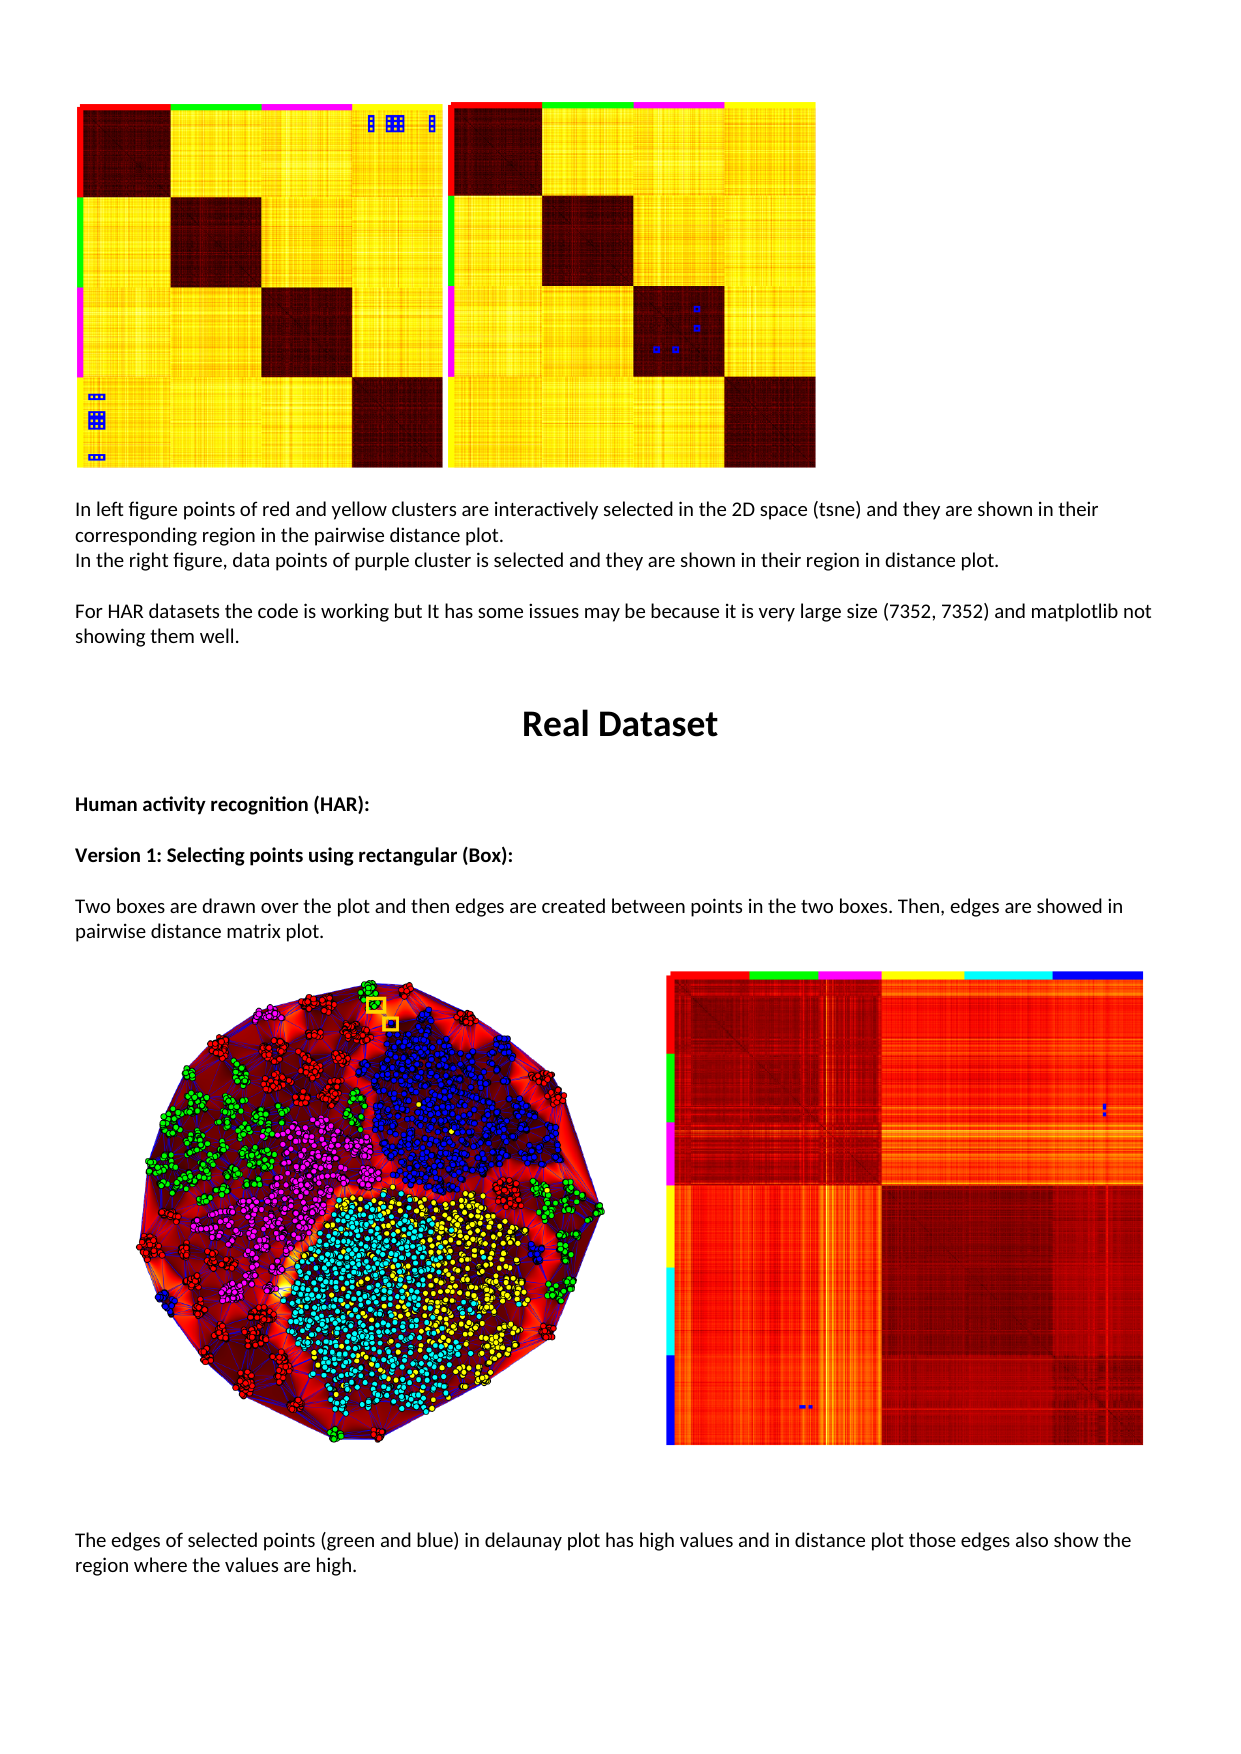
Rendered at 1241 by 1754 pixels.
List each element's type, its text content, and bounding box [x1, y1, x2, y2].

picture [75, 969, 1149, 1451]
text The edges of selected points (green and blue) in delaunay plot has high values and in distance plot those edges also show the region where the values are high. [75, 1527, 1165, 1578]
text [75, 75, 1165, 471]
picture [75, 100, 820, 472]
text Real Dataset [75, 700, 1165, 746]
list Version 1: Selecting points using rectangular (Box): Two boxes are drawn over the plot and then edges are created between points in the two boxes. Then, edges are showed in pairwise distance matrix plot. [75, 842, 1165, 944]
text Human activity recognition (HAR): [75, 792, 1165, 817]
text In left figure points of red and yellow clusters are interactively selected in the 2D space (tsne) and they are shown in their corresponding region in the pairwise distance plot. In the right figure, data points of purple cluster is selected and they are shown in their region in distance plot. For HAR datasets the code is working but It has some issues may be because it is very large size (7352, 7352) and matplotlib not showing them well. [75, 497, 1165, 649]
